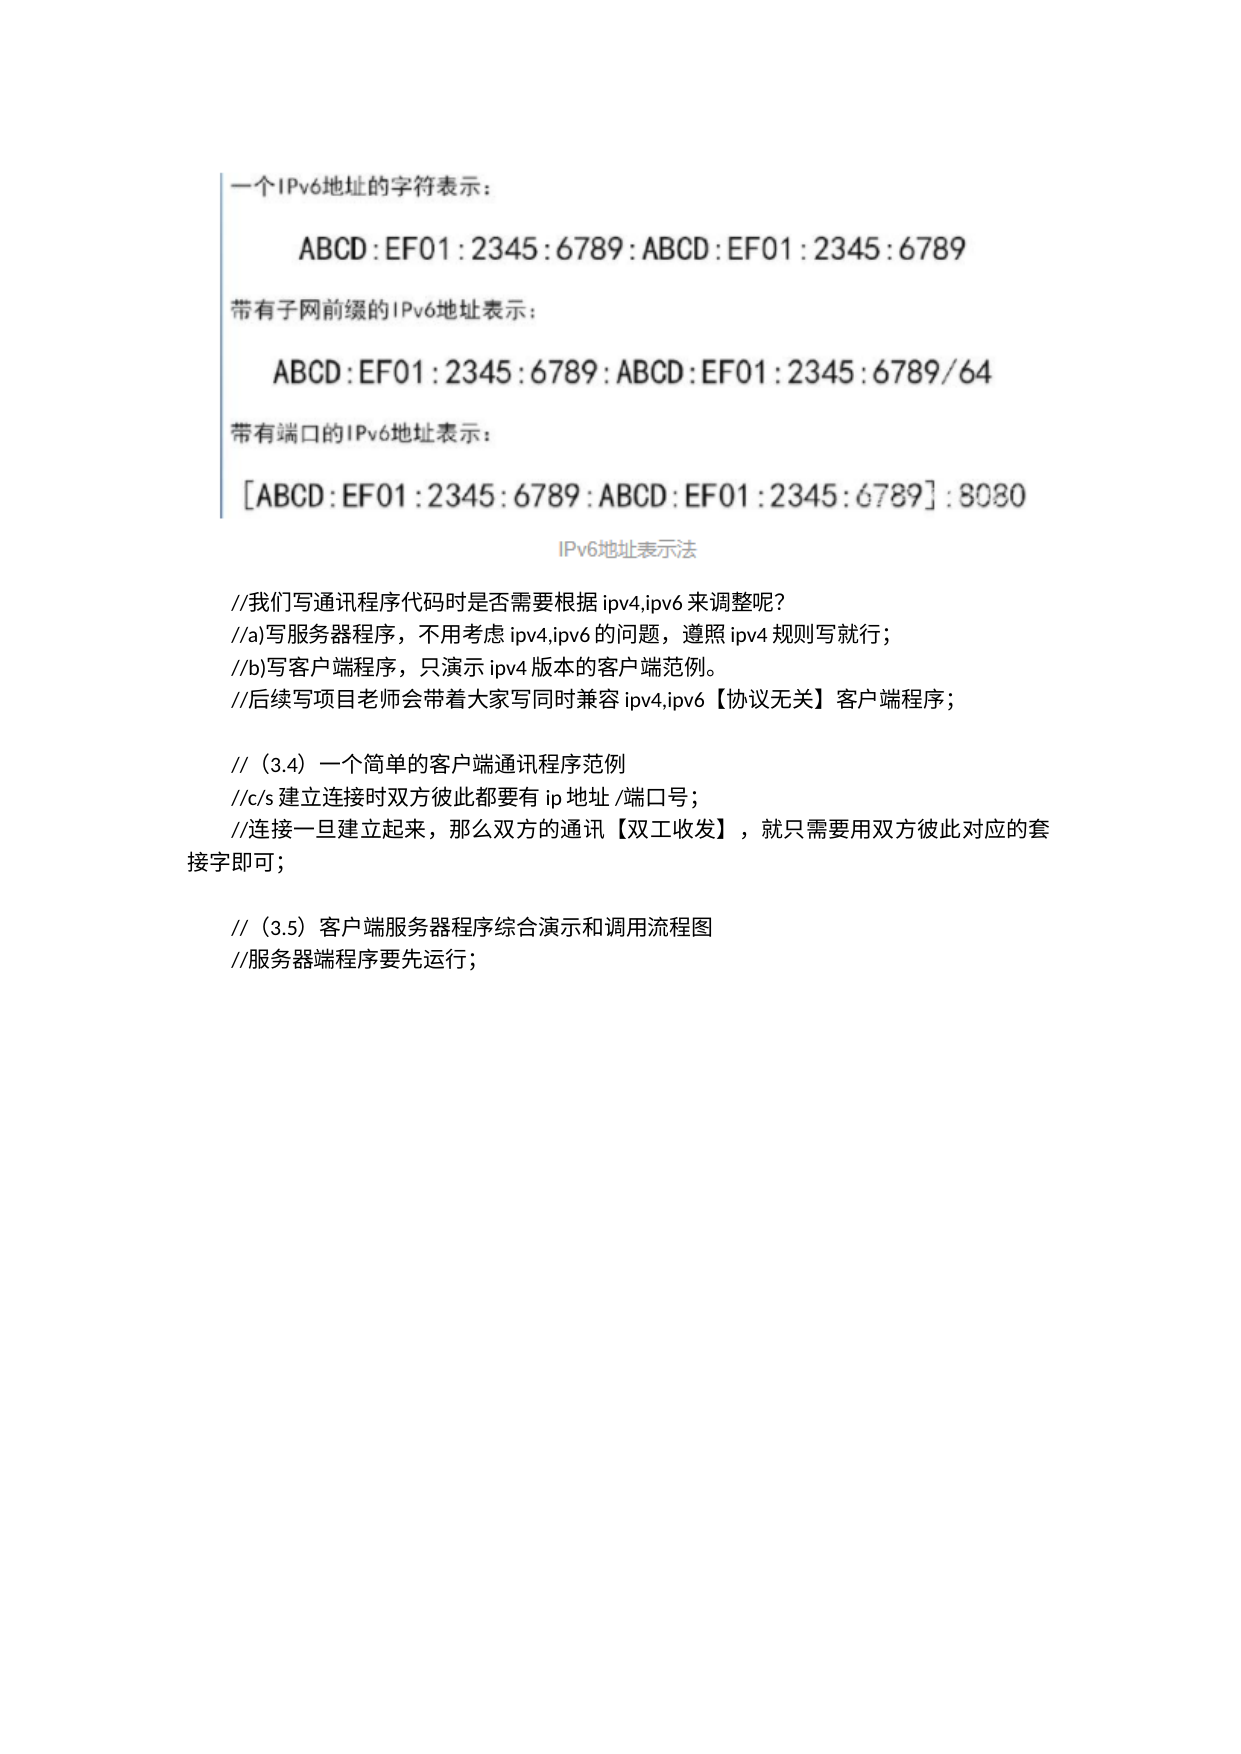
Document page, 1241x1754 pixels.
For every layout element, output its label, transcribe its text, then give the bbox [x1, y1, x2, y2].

text //（3.5）客户端服务器程序综合演示和调用流程图 [187, 909, 1053, 942]
text //b)写客户端程序，只演示ipv4版本的客户端范例。 [187, 649, 1053, 682]
text //后续写项目老师会带着大家写同时兼容ipv4,ipv6【协议无关】客户端程序； [187, 682, 1053, 714]
text //（3.4）一个简单的客户端通讯程序范例 [187, 747, 1053, 779]
text //c/s建立连接时双方彼此都要有 ip地址 /端口号； [187, 779, 1053, 812]
text //服务器端程序要先运行； [187, 942, 1053, 974]
text //a)写服务器程序，不用考虑ipv4,ipv6的问题，遵照ipv4规则写就行； [187, 617, 1053, 649]
text //我们写通讯程序代码时是否需要根据ipv4,ipv6来调整呢？ [187, 584, 1053, 617]
text //连接一旦建立起来，那么双方的通讯【双工收发】，就只需要用双方彼此对应的套接字即可； [187, 812, 1053, 877]
picture [187, 162, 1053, 572]
